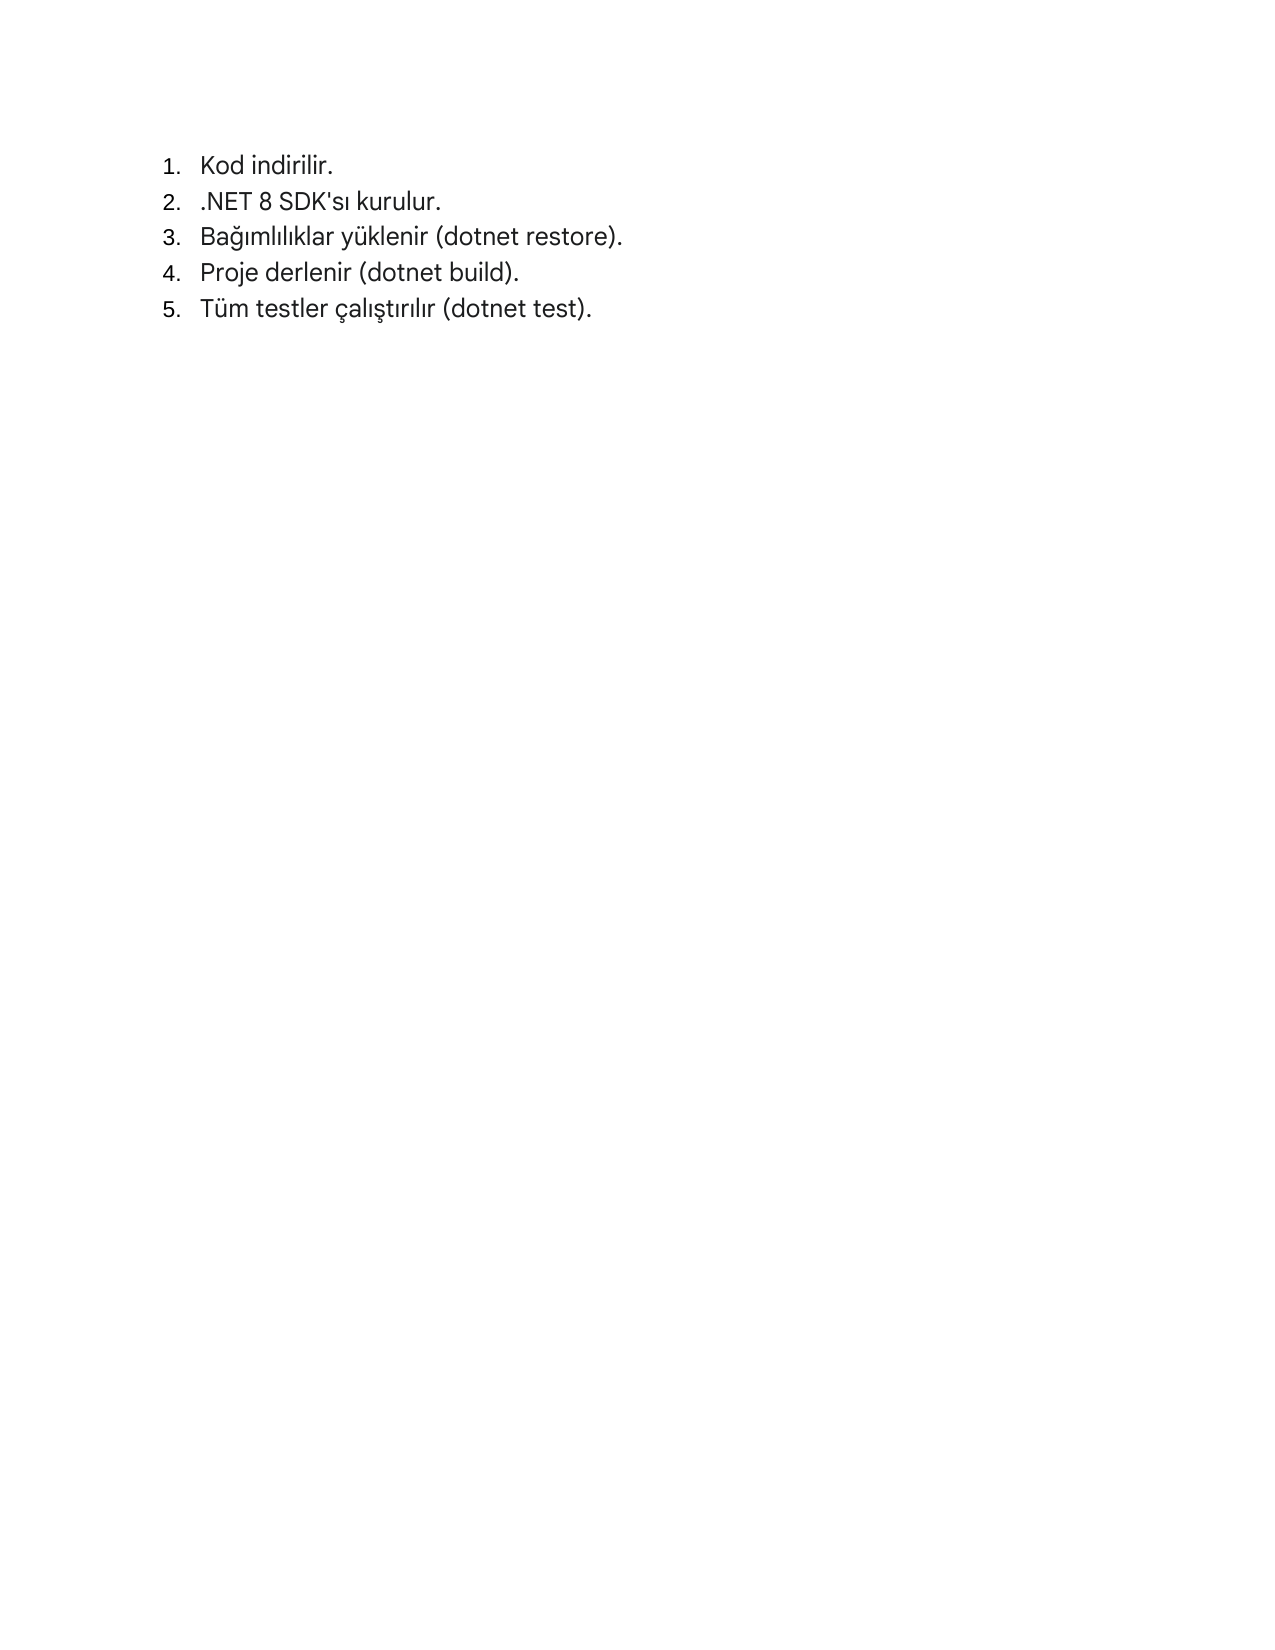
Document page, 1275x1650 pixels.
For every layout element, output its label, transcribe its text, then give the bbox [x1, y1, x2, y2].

list Tüm testler çalıştırılır (dotnet test). [162, 293, 1125, 324]
list Bağımlılıklar yüklenir (dotnet restore). [162, 221, 1125, 253]
list Kod indirilir. [162, 150, 1125, 181]
list .NET 8 SDK'sı kurulur. [162, 186, 1125, 217]
list Proje derlenir (dotnet build). [162, 257, 1125, 288]
